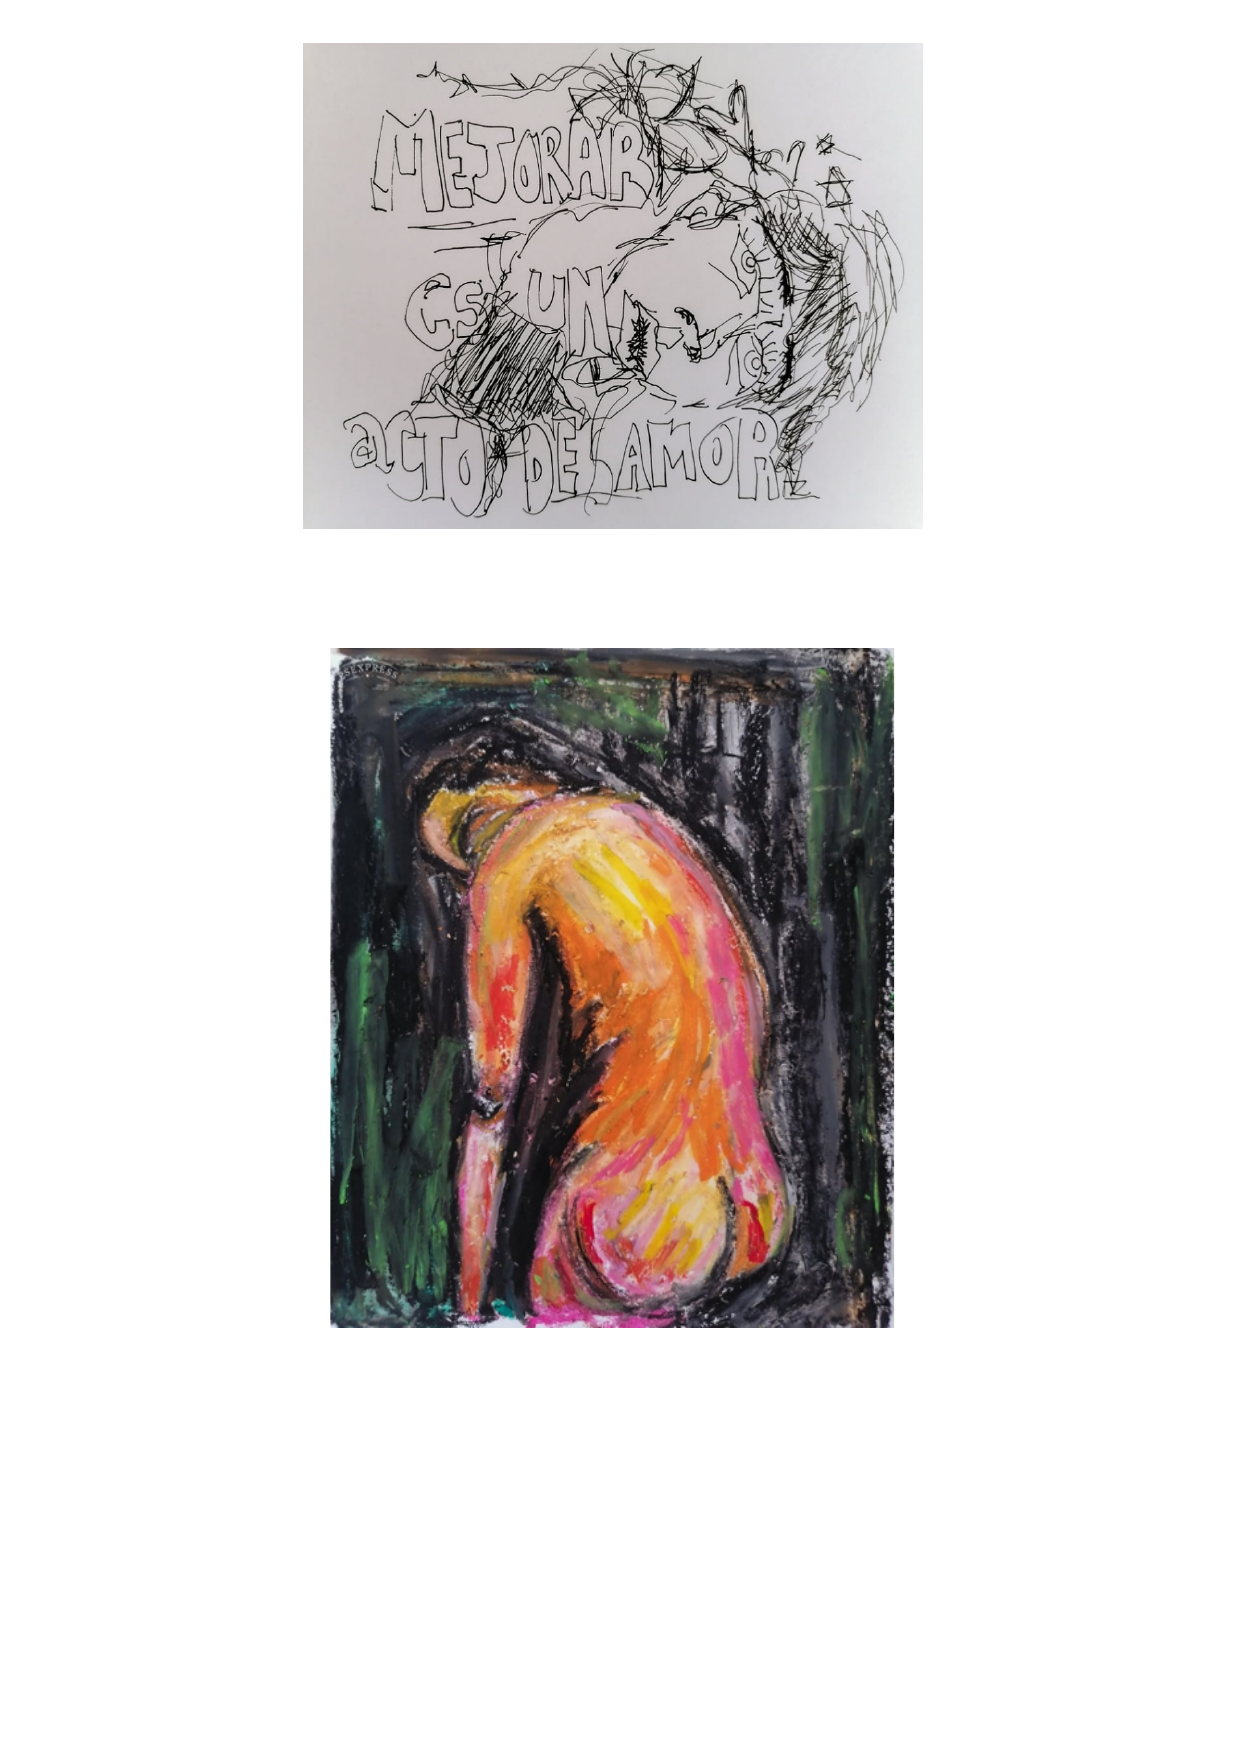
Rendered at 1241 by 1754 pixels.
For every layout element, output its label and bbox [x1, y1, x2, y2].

picture [330, 648, 895, 1328]
picture [303, 43, 923, 529]
